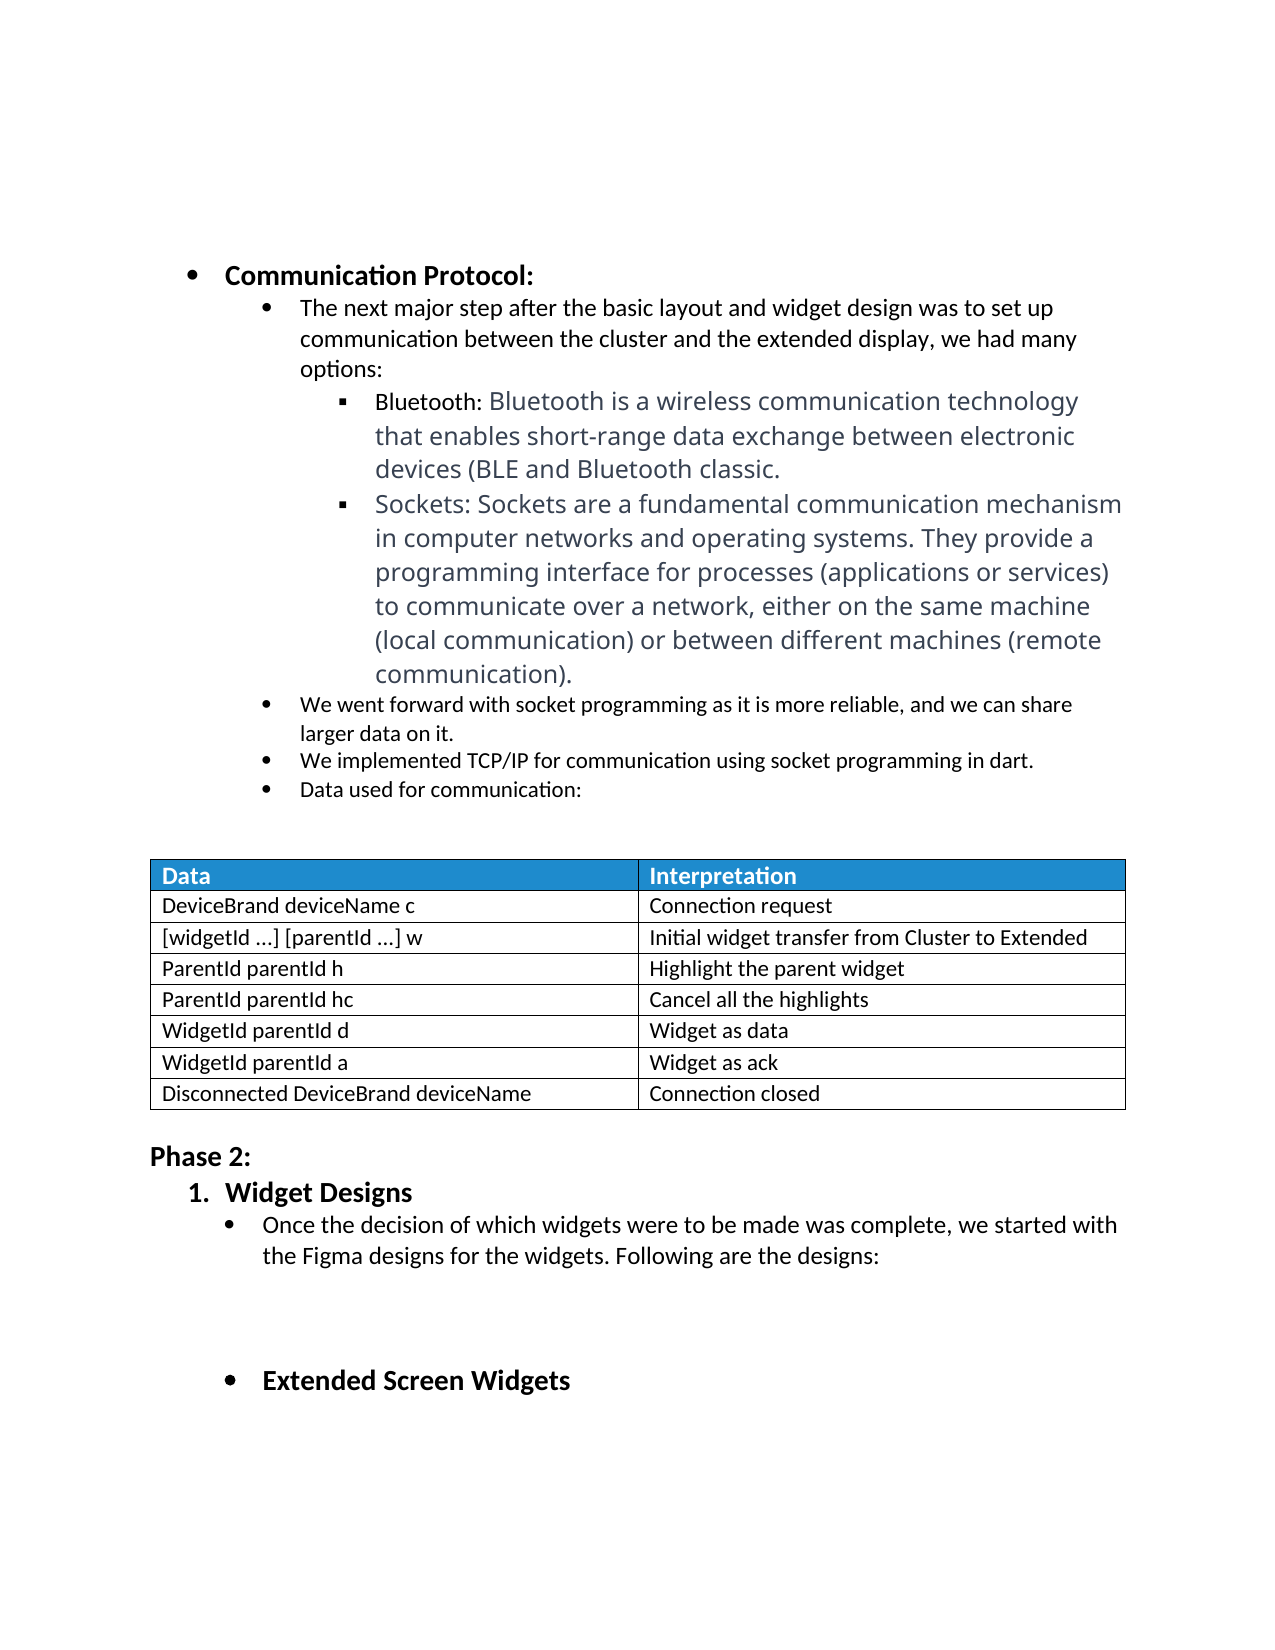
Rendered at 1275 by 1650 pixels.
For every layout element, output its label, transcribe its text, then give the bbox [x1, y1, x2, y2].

list The next major step after the basic layout and widget design was to set up communication between the cluster and the extended display, we had many options: [262, 292, 1125, 384]
list Bluetooth: Bluetooth is a wireless communication technology that enables short-range data exchange between electronic devices (BLE and Bluetooth classic. [337, 384, 1125, 486]
table_cell DeviceBrand deviceName c [151, 891, 638, 922]
list We went forward with socket programming as it is more reliable, and we can share larger data on it. [262, 691, 1125, 747]
list Once the decision of which widgets were to be made was complete, we started with the Figma designs for the widgets. Following are the designs: [225, 1209, 1125, 1270]
table_cell Connection request [639, 891, 1125, 922]
list Extended Screen Widgets [225, 1362, 1125, 1398]
list We implemented TCP/IP for communication using socket programming in dart. [262, 747, 1125, 775]
table_cell ParentId parentId hc [151, 985, 638, 1015]
table_cell Widget as data [639, 1016, 1125, 1047]
table_cell ParentId parentId h [151, 954, 638, 984]
table_header Interpretation [639, 860, 1125, 890]
table_cell WidgetId parentId d [151, 1016, 638, 1047]
list Data used for communication: [262, 775, 1125, 803]
table_cell Connection closed [639, 1079, 1125, 1109]
table_cell Cancel all the highlights [639, 985, 1125, 1015]
table_cell Disconnected DeviceBrand deviceName [151, 1079, 638, 1109]
table_cell Widget as ack [639, 1048, 1125, 1078]
table_cell Highlight the parent widget [639, 954, 1125, 984]
table_header Data [151, 860, 638, 890]
text Phase 2: [150, 1138, 1125, 1174]
list Widget Designs [187, 1174, 1125, 1209]
table_cell Initial widget transfer from Cluster to Extended [639, 923, 1125, 953]
table_cell WidgetId parentId a [151, 1048, 638, 1078]
list Sockets: Sockets are a fundamental communication mechanism in computer networks and operating systems. They provide a programming interface for processes (applications or services) to communicate over a network, either on the same machine (local communication) or between different machines (remote communication). [337, 486, 1125, 691]
list Communication Protocol: [187, 257, 1125, 292]
table_cell [widgetId ...] [parentId ...] w [151, 923, 638, 953]
